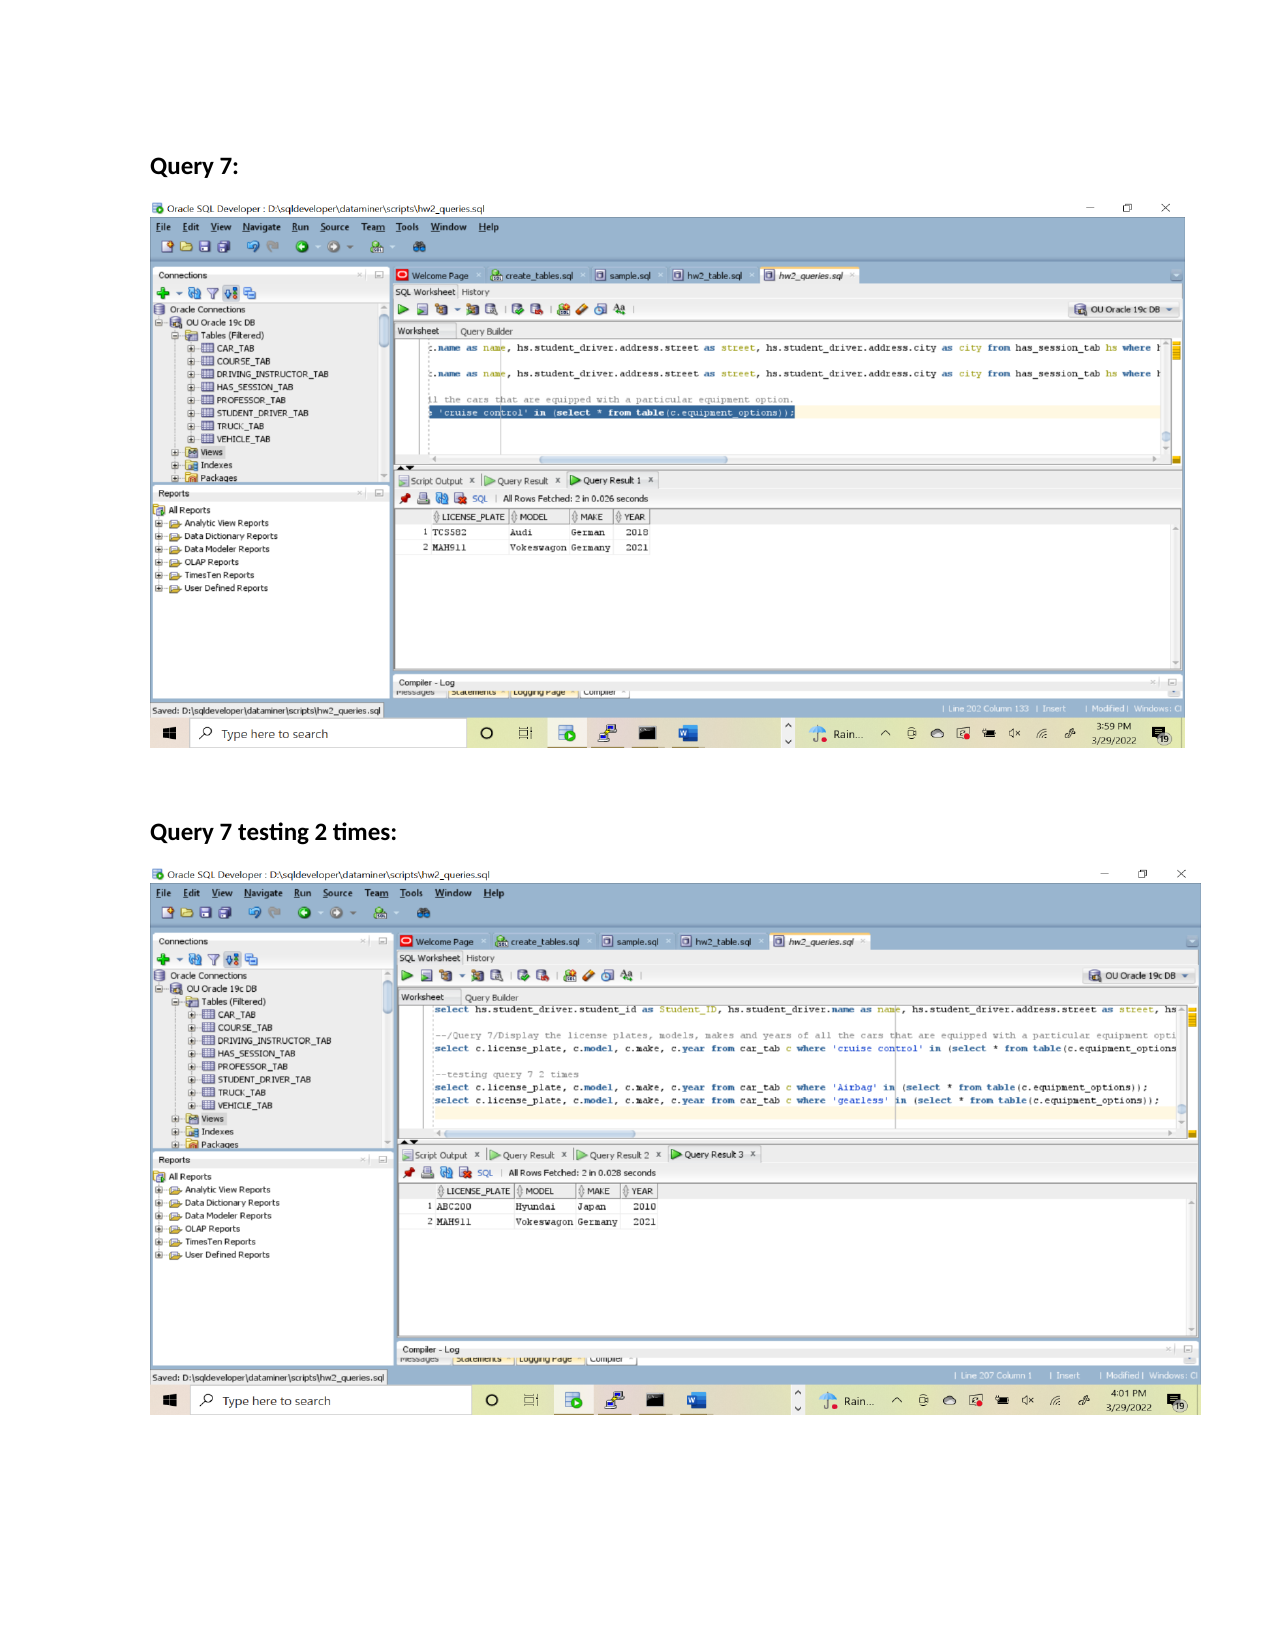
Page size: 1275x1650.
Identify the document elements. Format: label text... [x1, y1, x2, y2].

text Query 7 testing 2 times: [150, 816, 1125, 847]
picture [150, 866, 1201, 1415]
picture [150, 199, 1185, 748]
text Query 7: [150, 150, 1125, 181]
